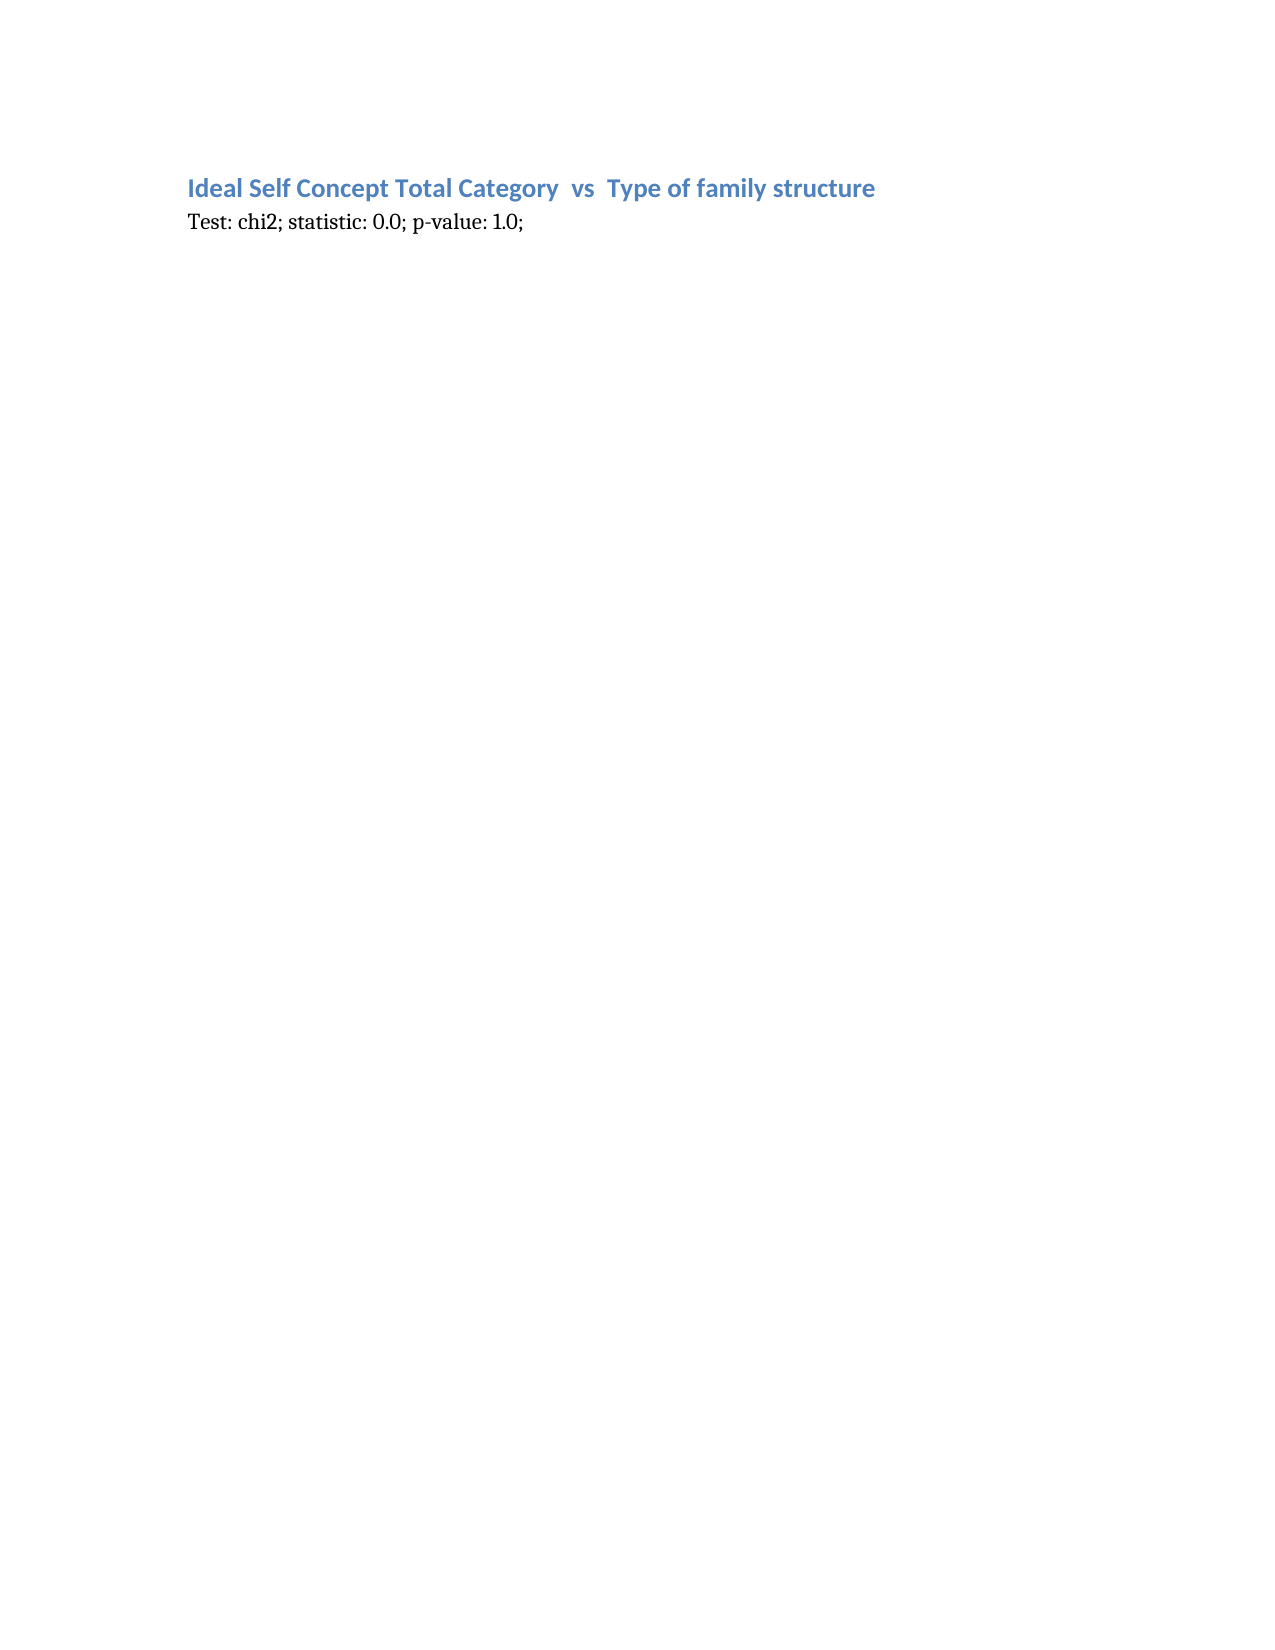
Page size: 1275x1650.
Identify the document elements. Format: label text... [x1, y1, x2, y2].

subtitle Ideal Self Concept Total Category vs Type of family structure [187, 171, 1087, 204]
text Test: chi2; statistic: 0.0; p-value: 1.0; [187, 209, 1087, 235]
